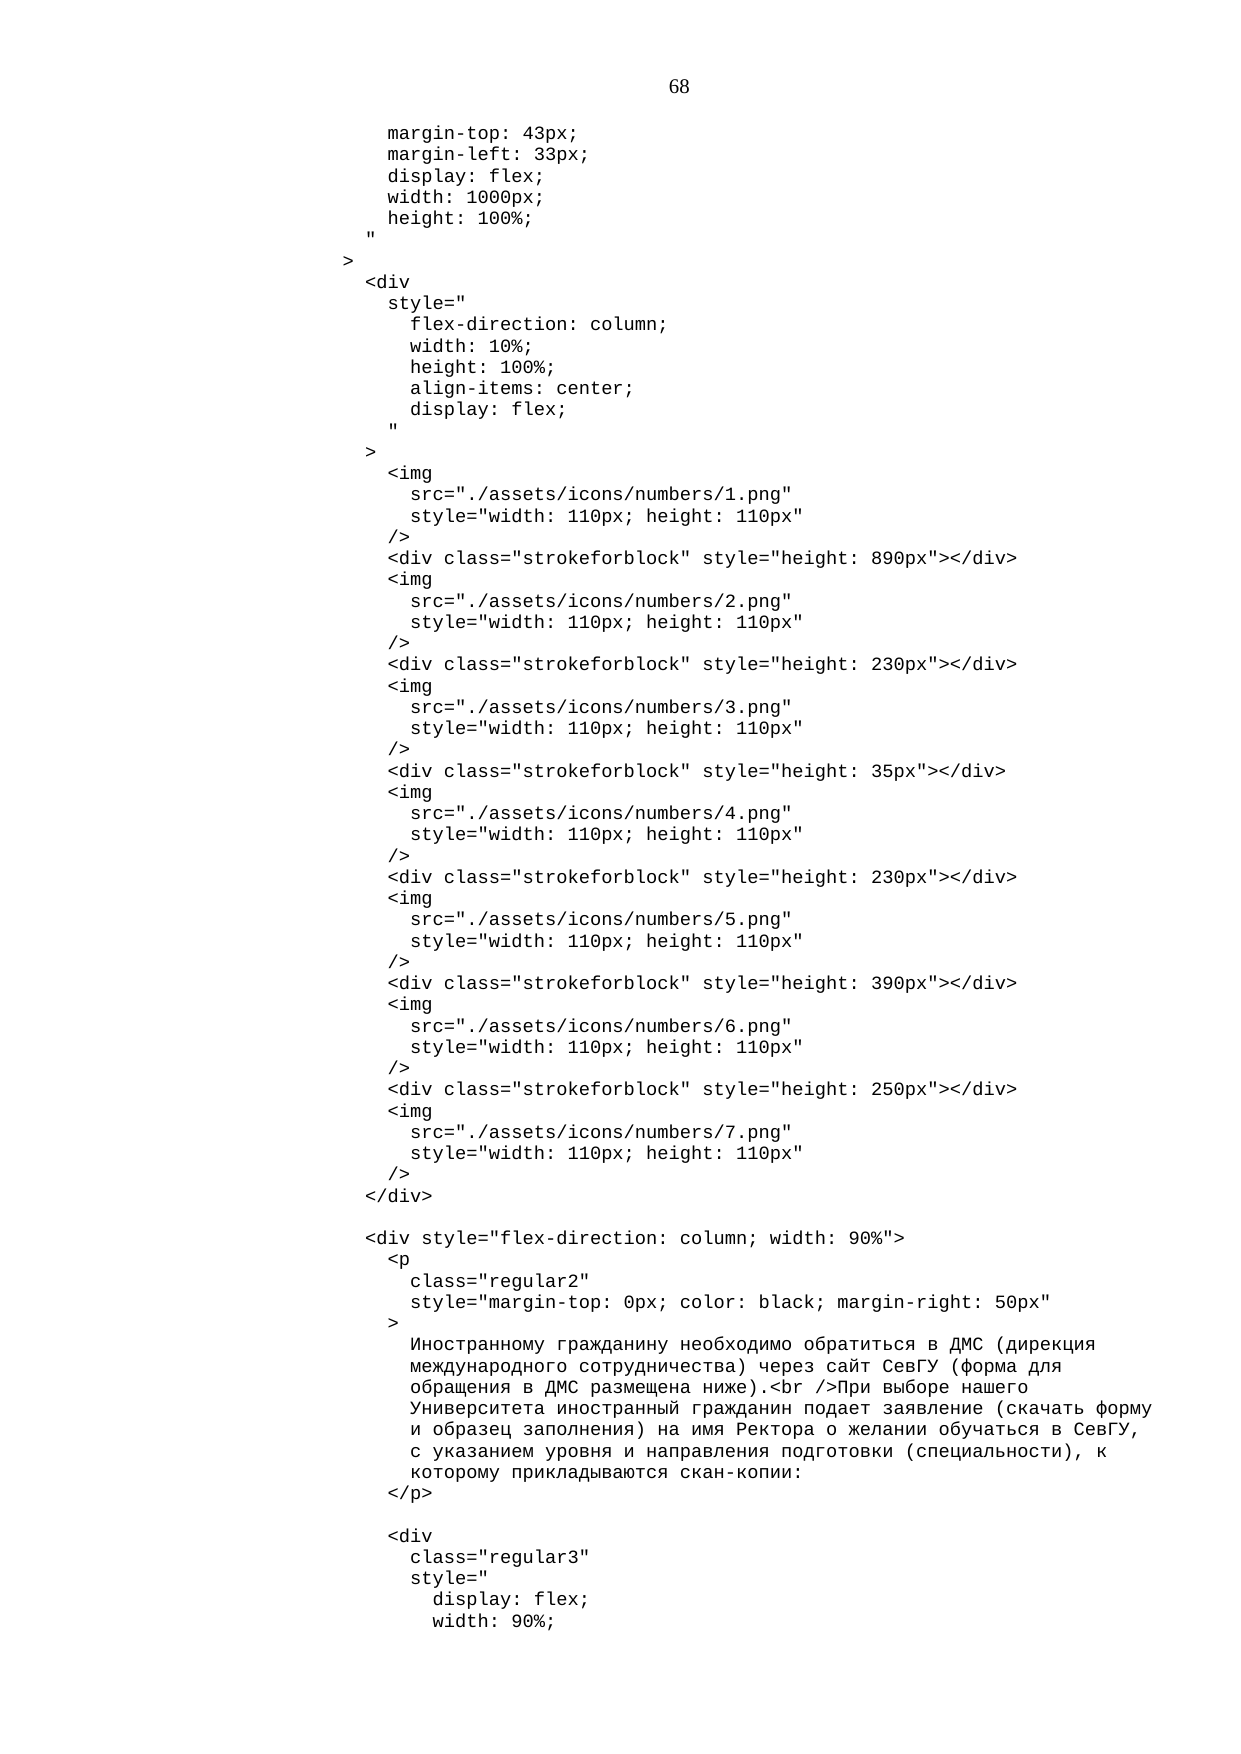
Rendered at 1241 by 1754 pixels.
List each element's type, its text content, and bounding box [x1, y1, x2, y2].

list <div [252, 1526, 1181, 1548]
list </p> [252, 1484, 1181, 1505]
list style="width: 110px; height: 110px" [252, 1038, 1181, 1059]
list /> [252, 846, 1181, 868]
list и образец заполнения) на имя Ректора о желании обучаться в СевГУ, [252, 1420, 1181, 1441]
list > [252, 443, 1181, 464]
list <img [252, 676, 1181, 698]
list margin-left: 33px; [252, 145, 1181, 166]
list height: 100%; [252, 358, 1181, 379]
list src="./assets/icons/numbers/7.png" [252, 1123, 1181, 1144]
list align-items: center; [252, 379, 1181, 400]
list <img [252, 995, 1181, 1016]
list > [252, 251, 1181, 273]
list " [252, 421, 1181, 443]
list src="./assets/icons/numbers/2.png" [252, 591, 1181, 613]
list <p [252, 1250, 1181, 1271]
list style="width: 110px; height: 110px" [252, 1144, 1181, 1165]
list flex-direction: column; [252, 315, 1181, 336]
list которому прикладываются скан-копии: [252, 1463, 1181, 1484]
list <div class="strokeforblock" style="height: 890px"></div> [252, 549, 1181, 570]
list /> [252, 528, 1181, 549]
list обращения в ДМС размещена ниже).<br />При выборе нашего [252, 1378, 1181, 1399]
list </div> [252, 1186, 1181, 1208]
list src="./assets/icons/numbers/5.png" [252, 910, 1181, 931]
list /> [252, 1059, 1181, 1080]
list <div class="strokeforblock" style="height: 230px"></div> [252, 868, 1181, 889]
list src="./assets/icons/numbers/3.png" [252, 698, 1181, 719]
list Университета иностранный гражданин подает заявление (скачать форму [252, 1399, 1181, 1420]
list width: 10%; [252, 336, 1181, 358]
list src="./assets/icons/numbers/1.png" [252, 485, 1181, 506]
list src="./assets/icons/numbers/4.png" [252, 804, 1181, 825]
list Иностранному гражданину необходимо обратиться в ДМС (дирекция [252, 1335, 1181, 1356]
list " [252, 230, 1181, 251]
list <div style="flex-direction: column; width: 90%"> [252, 1229, 1181, 1250]
list <div class="strokeforblock" style="height: 390px"></div> [252, 974, 1181, 995]
list style="width: 110px; height: 110px" [252, 506, 1181, 528]
list <div class="strokeforblock" style="height: 230px"></div> [252, 655, 1181, 676]
list <img [252, 464, 1181, 485]
list display: flex; [252, 166, 1181, 188]
list style="width: 110px; height: 110px" [252, 931, 1181, 953]
list src="./assets/icons/numbers/6.png" [252, 1016, 1181, 1038]
list display: flex; [252, 400, 1181, 421]
list <img [252, 783, 1181, 804]
list style="margin-top: 0px; color: black; margin-right: 50px" [252, 1293, 1181, 1314]
list style=" [252, 1569, 1181, 1590]
list <div class="strokeforblock" style="height: 250px"></div> [252, 1080, 1181, 1101]
list style=" [252, 294, 1181, 315]
list международного сотрудничества) через сайт СевГУ (форма для [252, 1356, 1181, 1378]
list с указанием уровня и направления подготовки (специальности), к [252, 1441, 1181, 1463]
list width: 90%; [252, 1611, 1181, 1633]
list /> [252, 740, 1181, 761]
list /> [252, 634, 1181, 655]
list width: 1000px; [252, 188, 1181, 209]
list /> [252, 953, 1181, 974]
list <div [252, 273, 1181, 294]
list <img [252, 570, 1181, 591]
list /> [252, 1165, 1181, 1186]
list margin-top: 43px; [252, 124, 1181, 145]
list class="regular3" [252, 1548, 1181, 1569]
list style="width: 110px; height: 110px" [252, 825, 1181, 846]
list height: 100%; [252, 209, 1181, 230]
list <img [252, 889, 1181, 910]
list style="width: 110px; height: 110px" [252, 613, 1181, 634]
list display: flex; [252, 1590, 1181, 1611]
list <div class="strokeforblock" style="height: 35px"></div> [252, 761, 1181, 783]
list style="width: 110px; height: 110px" [252, 719, 1181, 740]
list > [252, 1314, 1181, 1335]
list class="regular2" [252, 1271, 1181, 1293]
list <img [252, 1101, 1181, 1123]
